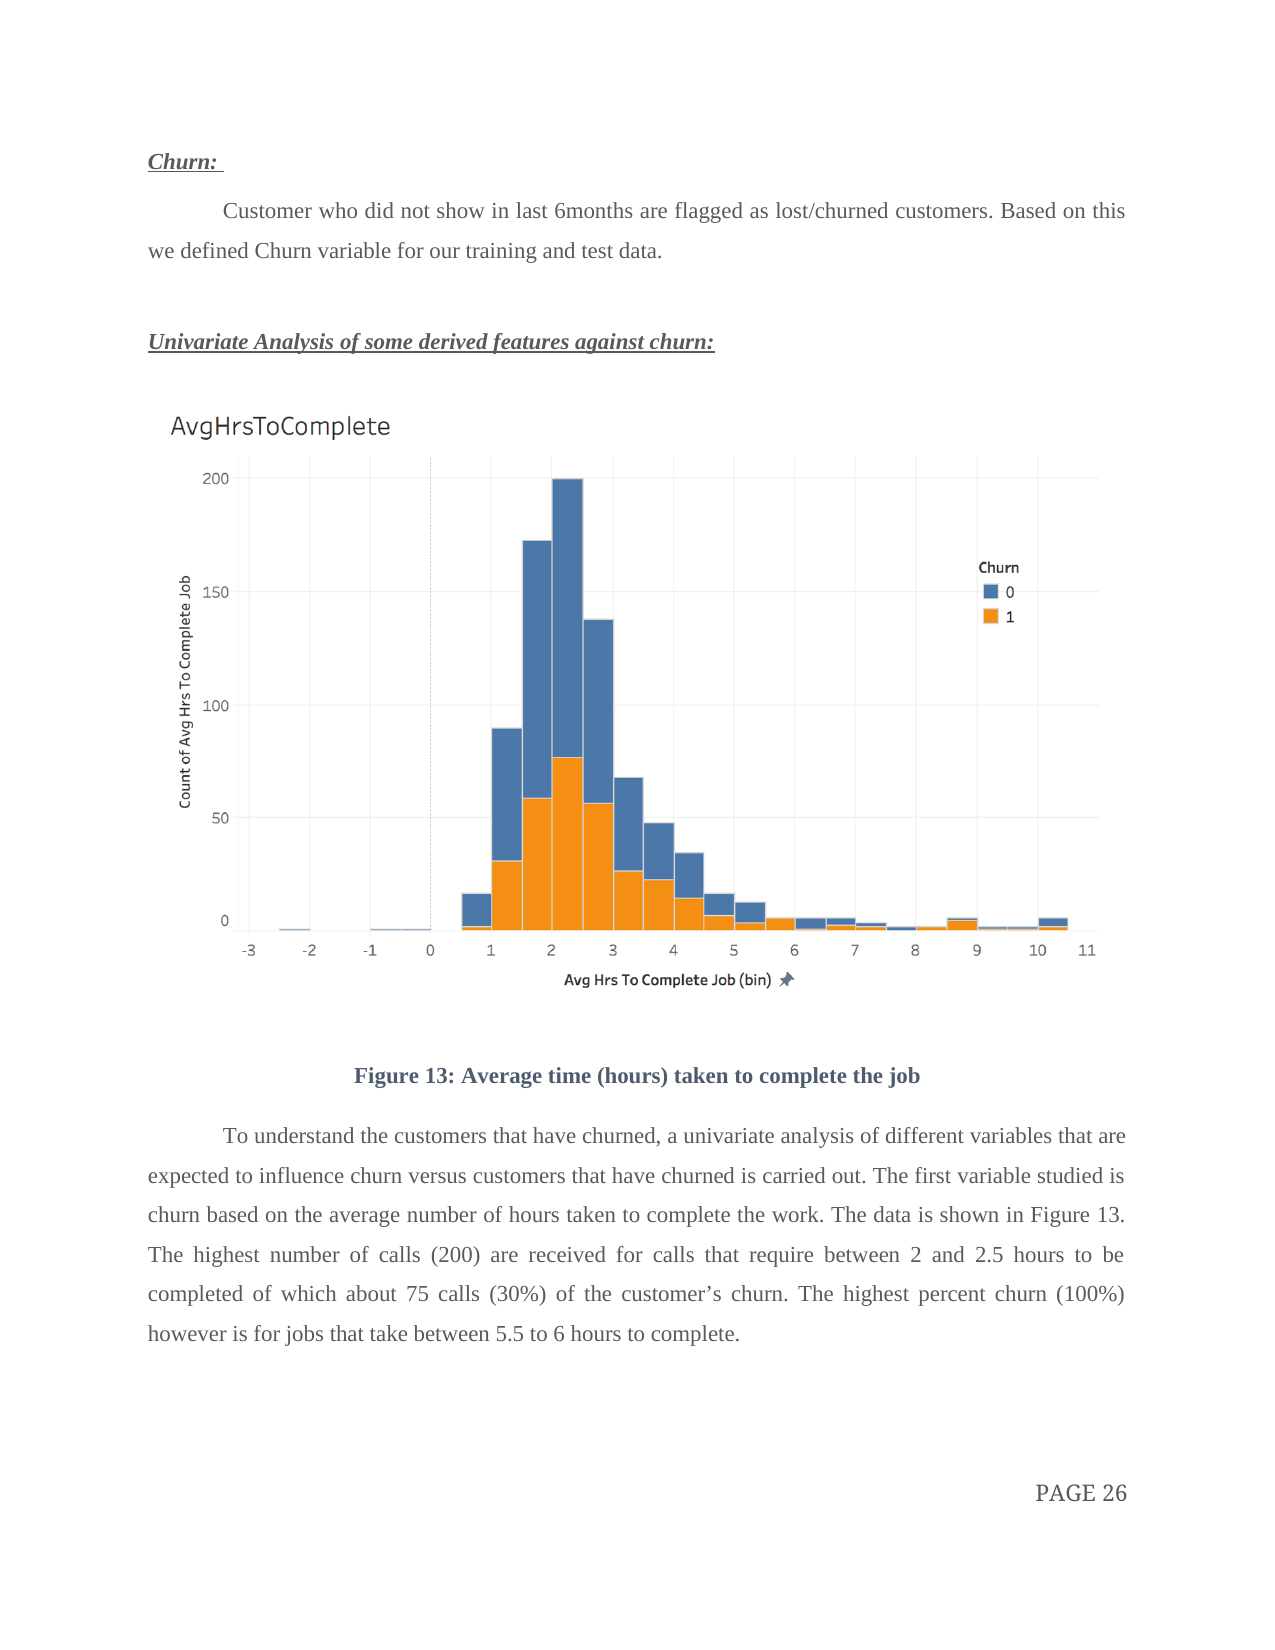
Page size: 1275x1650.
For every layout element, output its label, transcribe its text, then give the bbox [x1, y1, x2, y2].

picture [167, 402, 1109, 1038]
list Churn: [148, 148, 1127, 174]
text To understand the customers that have churned, a univariate analysis of different variables that are expected to influence churn versus customers that have churned is carried out. The first variable studied is churn based on the average number of hours taken to complete the work. The data is shown in Figure 13. The highest number of calls (200) are received for calls that require between 2 and 2.5 hours to be completed of which about 75 calls (30%) of the customer’s churn. The highest percent churn (100%) however is for jobs that take between 5.5 to 6 hours to complete. [148, 1122, 1127, 1346]
list Univariate Analysis of some derived features against churn: [148, 328, 1127, 355]
text Figure 13: Average time (hours) taken to complete the job [148, 1062, 1127, 1088]
text Customer who did not show in last 6months are flagged as lost/churned customers. Based on this we defined Churn variable for our training and test data. [148, 197, 1127, 263]
